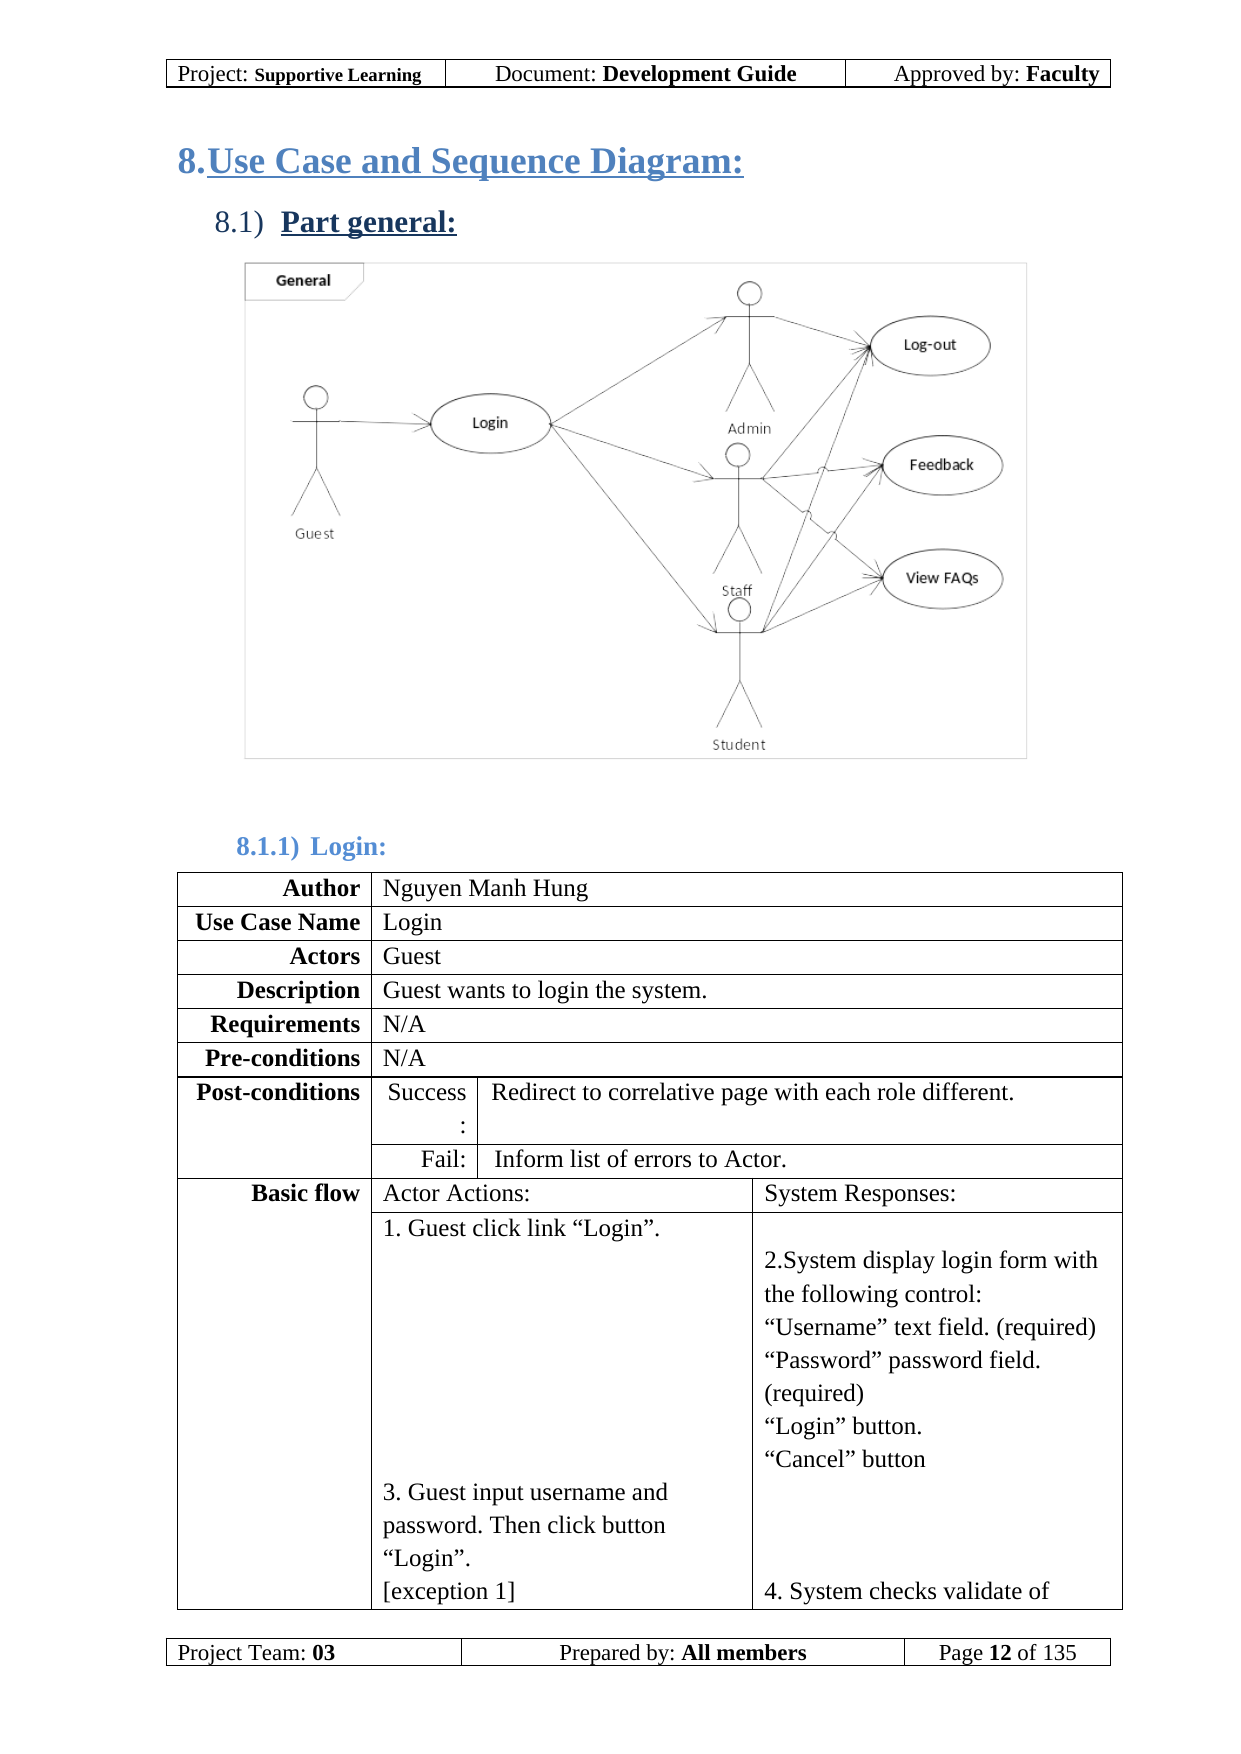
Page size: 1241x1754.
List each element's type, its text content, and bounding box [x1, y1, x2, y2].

table_cell Actors [178, 941, 371, 974]
table_cell Pre-conditions [178, 1043, 371, 1076]
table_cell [372, 1213, 752, 1609]
table_cell Actor Actions: [372, 1179, 752, 1212]
table_cell Requirements [178, 1009, 371, 1042]
table_cell Post-conditions [178, 1078, 371, 1177]
table_cell Inform list of errors to Actor. [478, 1145, 1122, 1177]
text Use Case and Sequence Diagram: [177, 139, 1122, 182]
table_cell Login [372, 907, 1122, 940]
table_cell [753, 1213, 1122, 1609]
table_cell System Responses: [753, 1179, 1122, 1212]
table_cell Success: [372, 1078, 477, 1143]
table_cell Redirect to correlative page with each role different. [478, 1078, 1122, 1143]
table_cell Basic flow [178, 1179, 371, 1609]
table_cell Fail: [372, 1145, 477, 1177]
text Part general: [214, 203, 1122, 239]
table_cell N/A [372, 1009, 1122, 1042]
table_header Author [178, 873, 371, 906]
text Login: [236, 830, 1122, 862]
table_cell N/A [372, 1043, 1122, 1076]
table_cell Guest wants to login the system. [372, 975, 1122, 1008]
table_cell Description [178, 975, 371, 1008]
table_cell Guest [372, 941, 1122, 974]
table_cell Use Case Name [178, 907, 371, 940]
table_header Nguyen Manh Hung [372, 873, 1122, 906]
